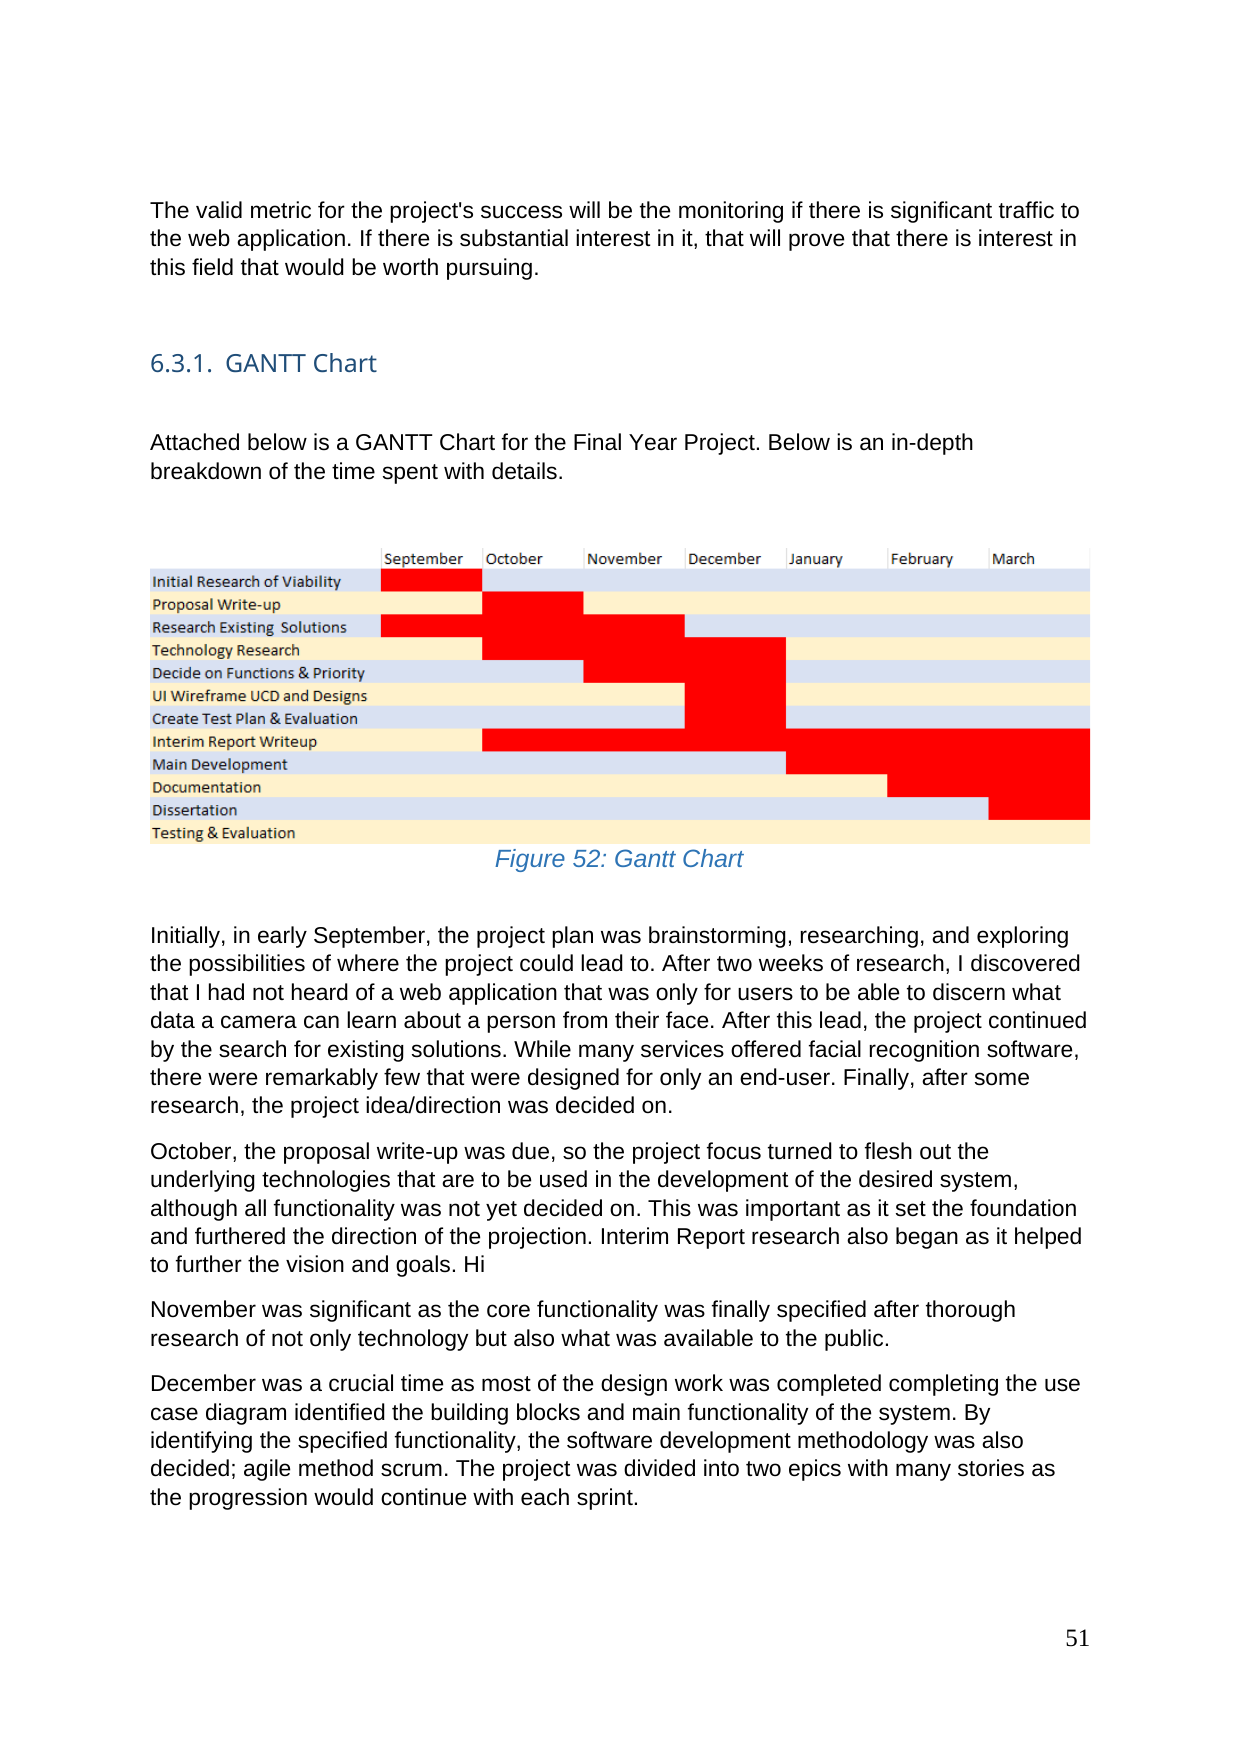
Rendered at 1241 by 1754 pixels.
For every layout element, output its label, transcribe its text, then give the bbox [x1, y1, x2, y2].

text Initially, in early September, the project plan was brainstorming, researching, and exploring the possibilities of where the project could lead to. After two weeks of research, I discovered that I had not heard of a web application that was only for users to be able to discern what data a camera can learn about a person from their face. After this lead, the project continued by the search for existing solutions. While many services offered facial recognition software, there were remarkably few that were designed for only an end-user. Finally, after some research, the project idea/direction was decided on. [150, 922, 1090, 1119]
text The valid metric for the project's success will be the monitoring if there is significant traffic to the web application. If there is substantial interest in it, that will prove that there is interest in this field that would be worth pursuing. [150, 197, 1090, 280]
text Attached below is a GANTT Chart for the Final Year Project. Below is an in-depth breakdown of the time spent with details. [150, 429, 1090, 484]
picture [150, 548, 1091, 844]
text December was a crucial time as most of the design work was completed completing the use case diagram identified the building blocks and main functionality of the system. By identifying the specified functionality, the software development methodology was also decided; agile method scrum. The project was divided into two epics with many stories as the progression would continue with each sprint. [150, 1370, 1090, 1510]
text November was significant as the core functionality was finally specified after thorough research of not only technology but also what was available to the public. [150, 1296, 1090, 1351]
text October, the proposal write-up was due, so the project focus turned to flesh out the underlying technologies that are to be used in the development of the desired system, although all functionality was not yet decided on. This was important as it set the foundation and furthered the direction of the projection. Interim Report research also began as it helped to further the vision and goals. Hi [150, 1138, 1090, 1278]
text Figure 52: Gantt Chart [150, 844, 1090, 872]
subtitle 6.3.1. GANTT Chart [150, 346, 1090, 380]
